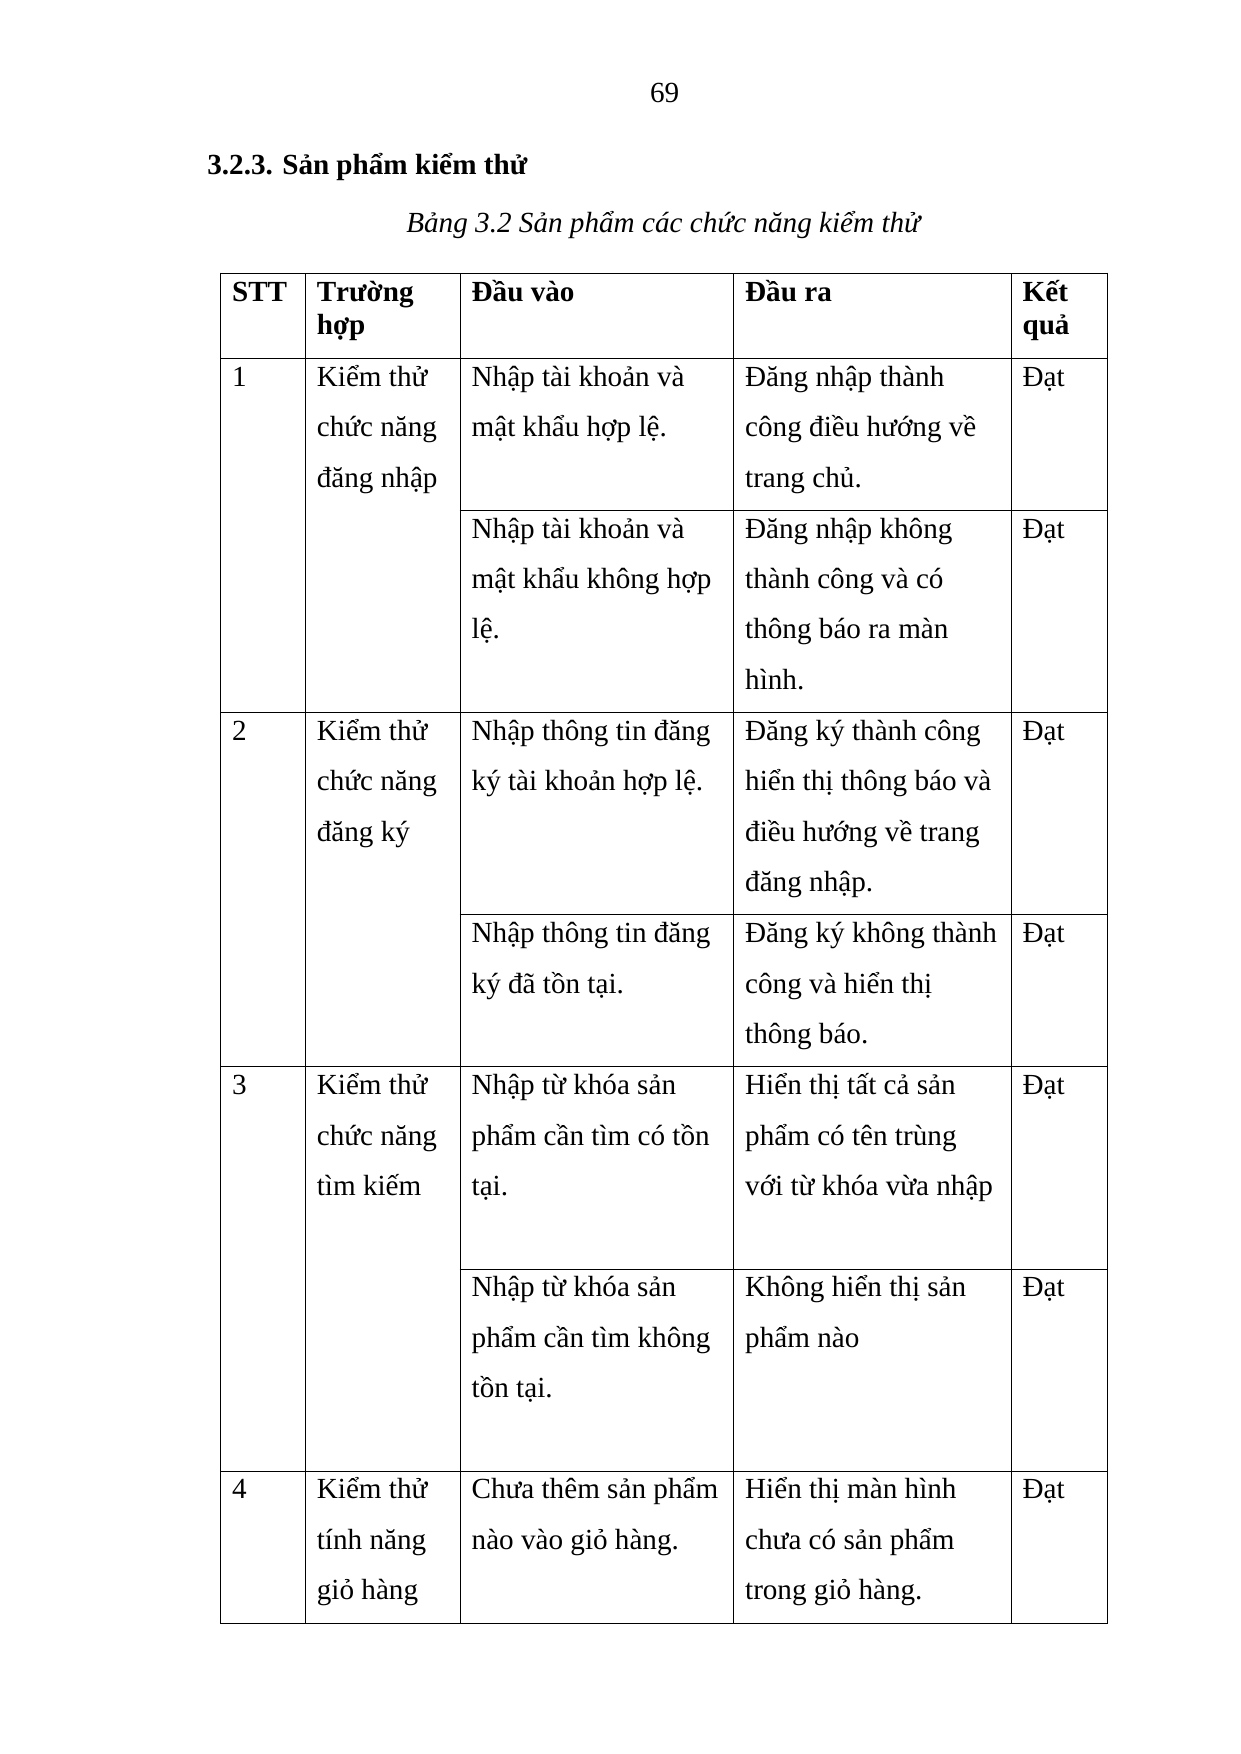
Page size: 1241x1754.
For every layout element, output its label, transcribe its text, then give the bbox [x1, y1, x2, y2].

table_cell Kiểm thử chức năng đăng nhập [306, 359, 460, 712]
table_cell 2 [221, 713, 305, 1066]
table_header Kết quả [1012, 274, 1107, 358]
table_cell Đạt [1012, 915, 1107, 1066]
subtitle Sản phẩm kiểm thử [207, 147, 1122, 181]
table_cell 4 [221, 1472, 305, 1622]
table_cell Đăng nhập thành công điều hướng về trang chủ. [734, 359, 1011, 510]
table_cell Đạt [1012, 359, 1107, 510]
table_cell Nhập thông tin đăng ký đã tồn tại. [461, 915, 733, 1066]
table_cell Đạt [1012, 1270, 1107, 1471]
table_cell 1 [221, 359, 305, 712]
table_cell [734, 1472, 1011, 1622]
table_header Trường hợp [306, 274, 460, 358]
table_cell Kiểm thử chức năng đăng ký [306, 713, 460, 1066]
table_cell Đăng nhập không thành công và có thông báo ra màn hình. [734, 511, 1011, 712]
table_cell 3 [221, 1067, 305, 1471]
table_header STT [221, 274, 305, 358]
table_cell Nhập thông tin đăng ký tài khoản hợp lệ. [461, 713, 733, 914]
table_cell Không hiển thị sản phẩm nào [734, 1270, 1011, 1471]
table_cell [306, 1472, 460, 1622]
table_cell Đăng ký không thành công và hiển thị thông báo. [734, 915, 1011, 1066]
table_cell Nhập từ khóa sản phẩm cần tìm không tồn tại. [461, 1270, 733, 1471]
table_cell Kiểm thử chức năng tìm kiếm [306, 1067, 460, 1471]
table_header Đầu vào [461, 274, 733, 358]
table_cell Hiển thị tất cả sản phẩm có tên trùng với từ khóa vừa nhập [734, 1067, 1011, 1268]
table_cell Đăng ký thành công hiển thị thông báo và điều hướng về trang đăng nhập. [734, 713, 1011, 914]
table_cell Đạt [1012, 511, 1107, 712]
table_cell Đạt [1012, 713, 1107, 914]
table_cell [461, 1472, 733, 1622]
table_cell Nhập từ khóa sản phẩm cần tìm có tồn tại. [461, 1067, 733, 1268]
text Bảng 3.2 Sản phẩm các chức năng kiểm thử [207, 206, 1122, 239]
table_cell Đạt [1012, 1067, 1107, 1268]
table_header Đầu ra [734, 274, 1011, 358]
table_cell Nhập tài khoản và mật khẩu không hợp lệ. [461, 511, 733, 712]
table_cell Nhập tài khoản và mật khẩu hợp lệ. [461, 359, 733, 510]
table_cell Đạt [1012, 1472, 1107, 1622]
